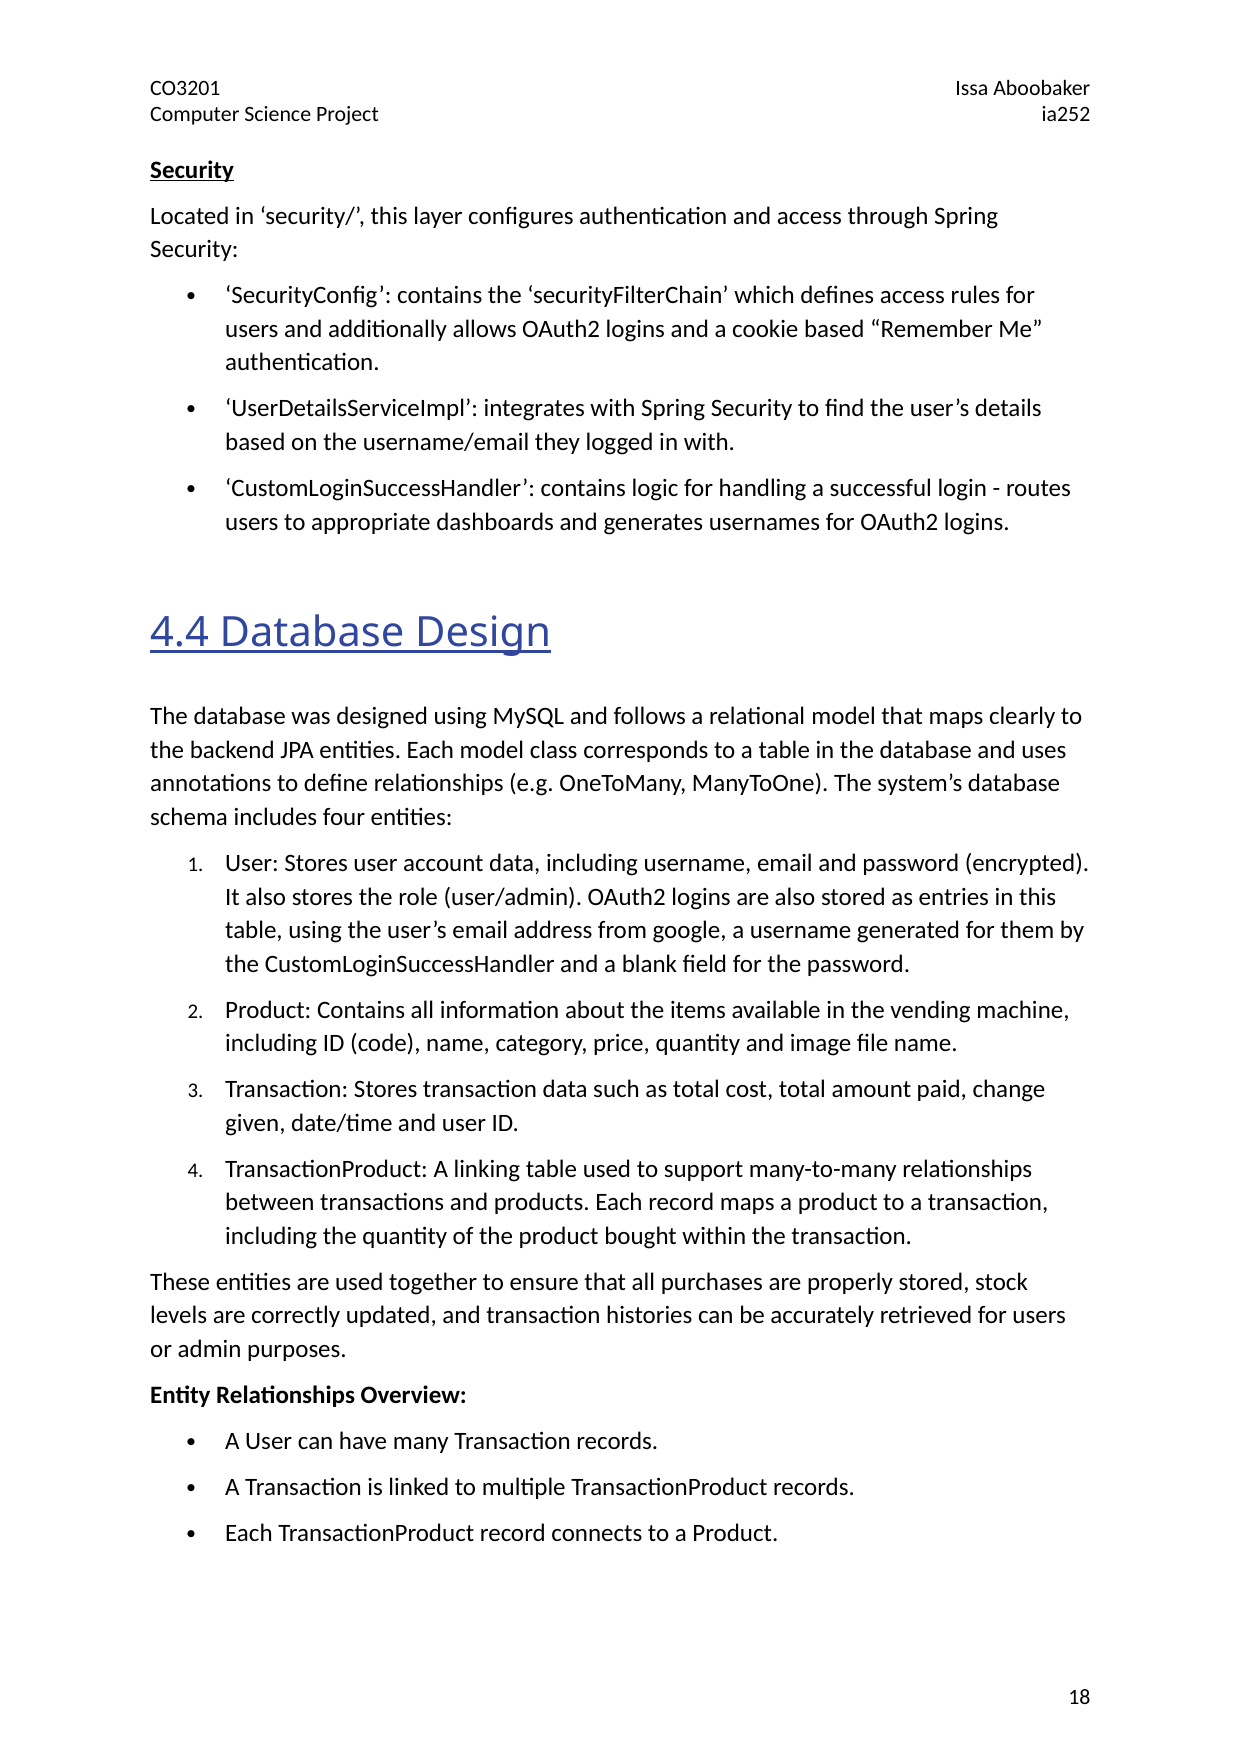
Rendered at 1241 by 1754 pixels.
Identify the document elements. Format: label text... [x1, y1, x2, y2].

text Entity Relationships Overview: [150, 1379, 1090, 1410]
list Transaction: Stores transaction data such as total cost, total amount paid, change given, date/time and user ID. [187, 1073, 1090, 1137]
list Product: Contains all information about the items available in the vending machine, including ID (code), name, category, price, quantity and image file name. [187, 994, 1090, 1058]
subtitle 4.4 Database Design [150, 602, 1090, 659]
list ‘SecurityConfig’: contains the ‘securityFilterChain’ which defines access rules for users and additionally allows OAuth2 logins and a cookie based “Remember Me” authentication. [187, 279, 1090, 377]
text The database was designed using MySQL and follows a relational model that maps clearly to the backend JPA entities. Each model class corresponds to a table in the database and uses annotations to define relationships (e.g. OneToMany, ManyToOne). The system’s database schema includes four entities: [150, 700, 1090, 832]
text These entities are used together to ensure that all purchases are properly stored, stock levels are correctly updated, and transaction histories can be accurately retrieved for users or admin purposes. [150, 1266, 1090, 1364]
list Each TransactionProduct record connects to a Product. [187, 1517, 1090, 1548]
list A Transaction is linked to multiple TransactionProduct records. [187, 1471, 1090, 1502]
text Located in ‘security/’, this layer configures authentication and access through Spring Security: [150, 200, 1090, 264]
text Security [150, 154, 1090, 184]
list ‘UserDetailsServiceImpl’: integrates with Spring Security to find the user’s details based on the username/email they logged in with. [187, 392, 1090, 457]
list User: Stores user account data, including username, email and password (encrypted). It also stores the role (user/admin). OAuth2 logins are also stored as entries in this table, using the user’s email address from google, a username generated for them by the CustomLoginSuccessHandler and a blank field for the password. [187, 847, 1090, 978]
list A User can have many Transaction records. [187, 1425, 1090, 1456]
list TransactionProduct: A linking table used to support many-to-many relationships between transactions and products. Each record maps a product to a transaction, including the quantity of the product bought within the transaction. [187, 1153, 1090, 1251]
list ‘CustomLoginSuccessHandler’: contains logic for handling a successful login - routes users to appropriate dashboards and generates usernames for OAuth2 logins. [187, 472, 1090, 536]
